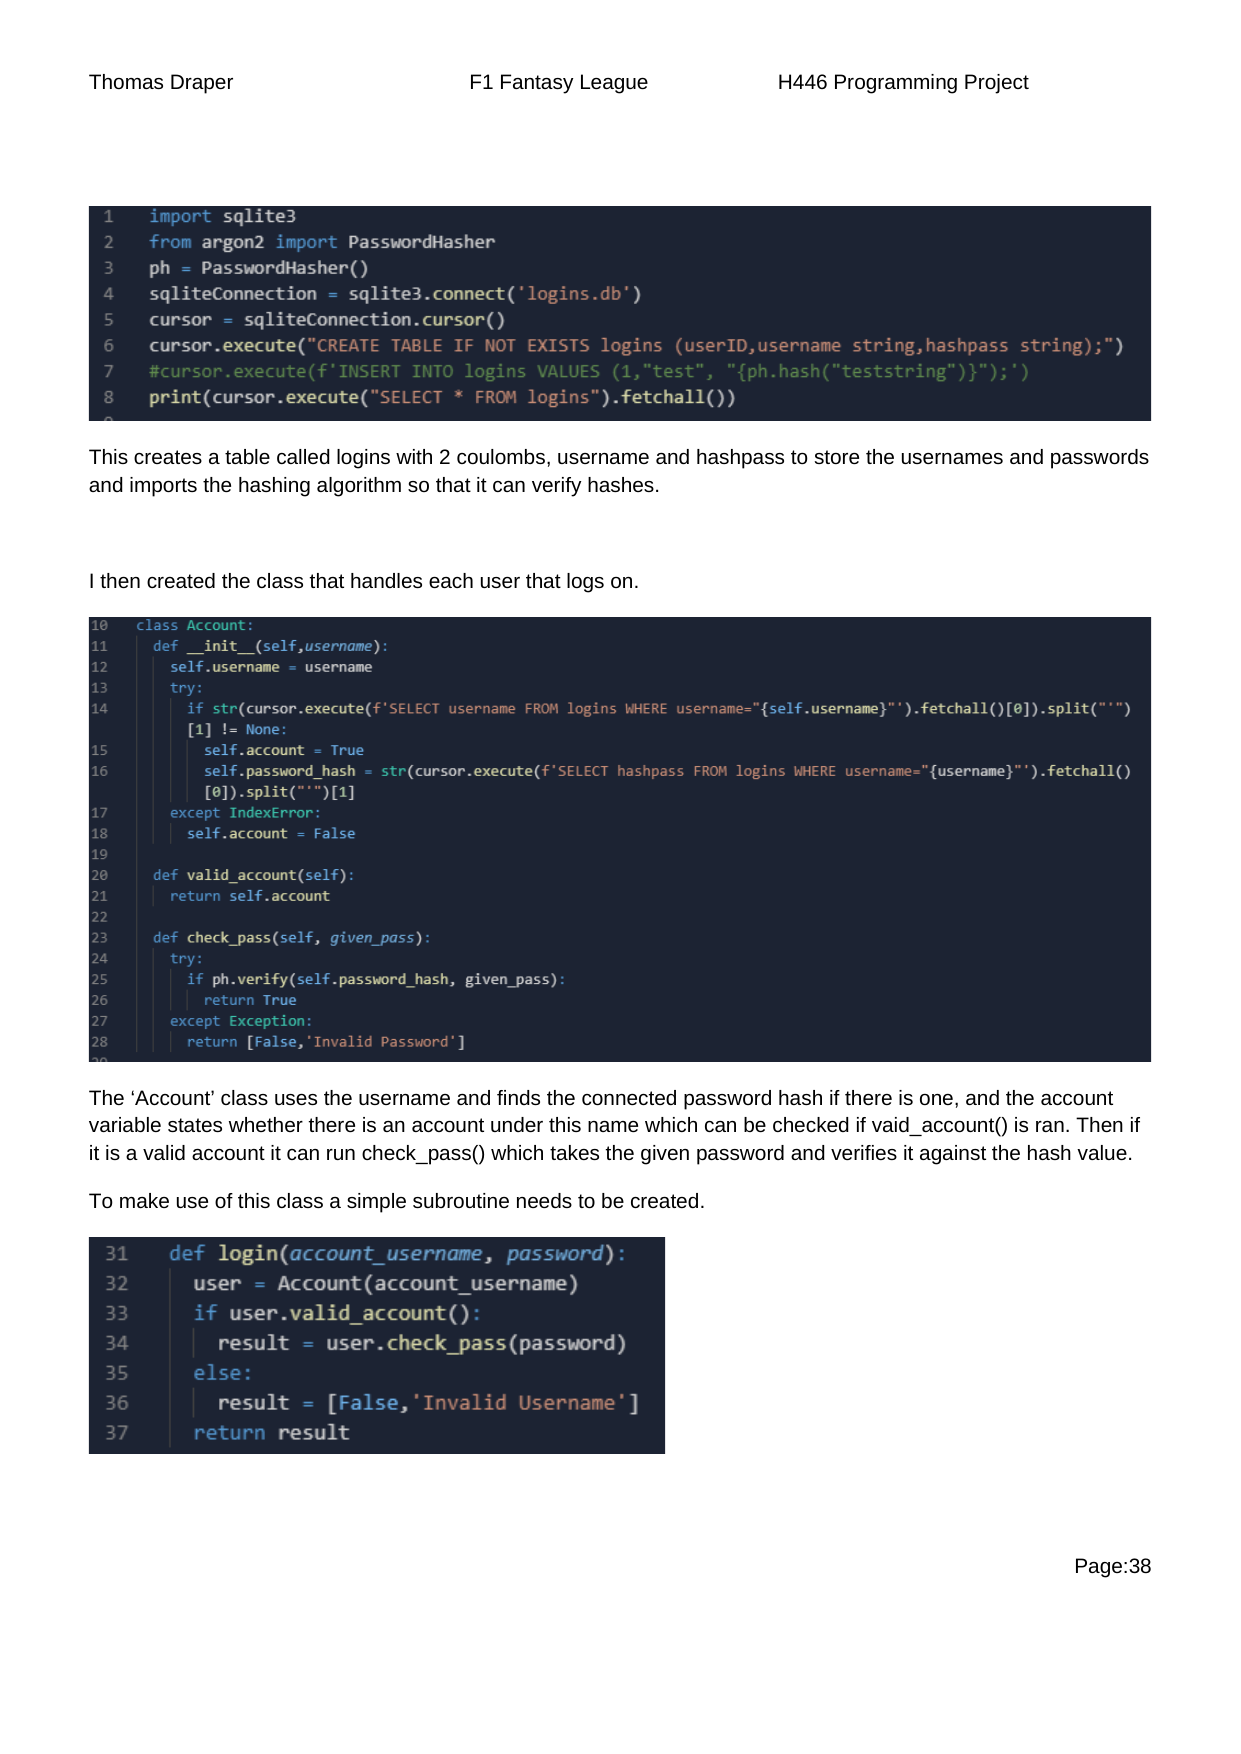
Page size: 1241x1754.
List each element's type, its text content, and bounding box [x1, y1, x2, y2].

picture [88, 206, 1152, 421]
picture [88, 1237, 666, 1454]
picture [88, 617, 1152, 1062]
text This creates a table called logins with 2 coulombs, username and hashpass to store the usernames and passwords and imports the hashing algorithm so that it can verify hashes. [89, 445, 1152, 497]
text The ‘Account’ class uses the username and finds the connected password hash if there is one, and the account variable states whether there is an account under this name which can be checked if vaid_account() is ran. Then if it is a valid account it can run check_pass() which takes the given password and verifies it against the hash value. [89, 1086, 1152, 1165]
text To make use of this class a simple subroutine needs to be created. [89, 1189, 1152, 1213]
text I then created the class that handles each user that logs on. [89, 569, 1152, 593]
